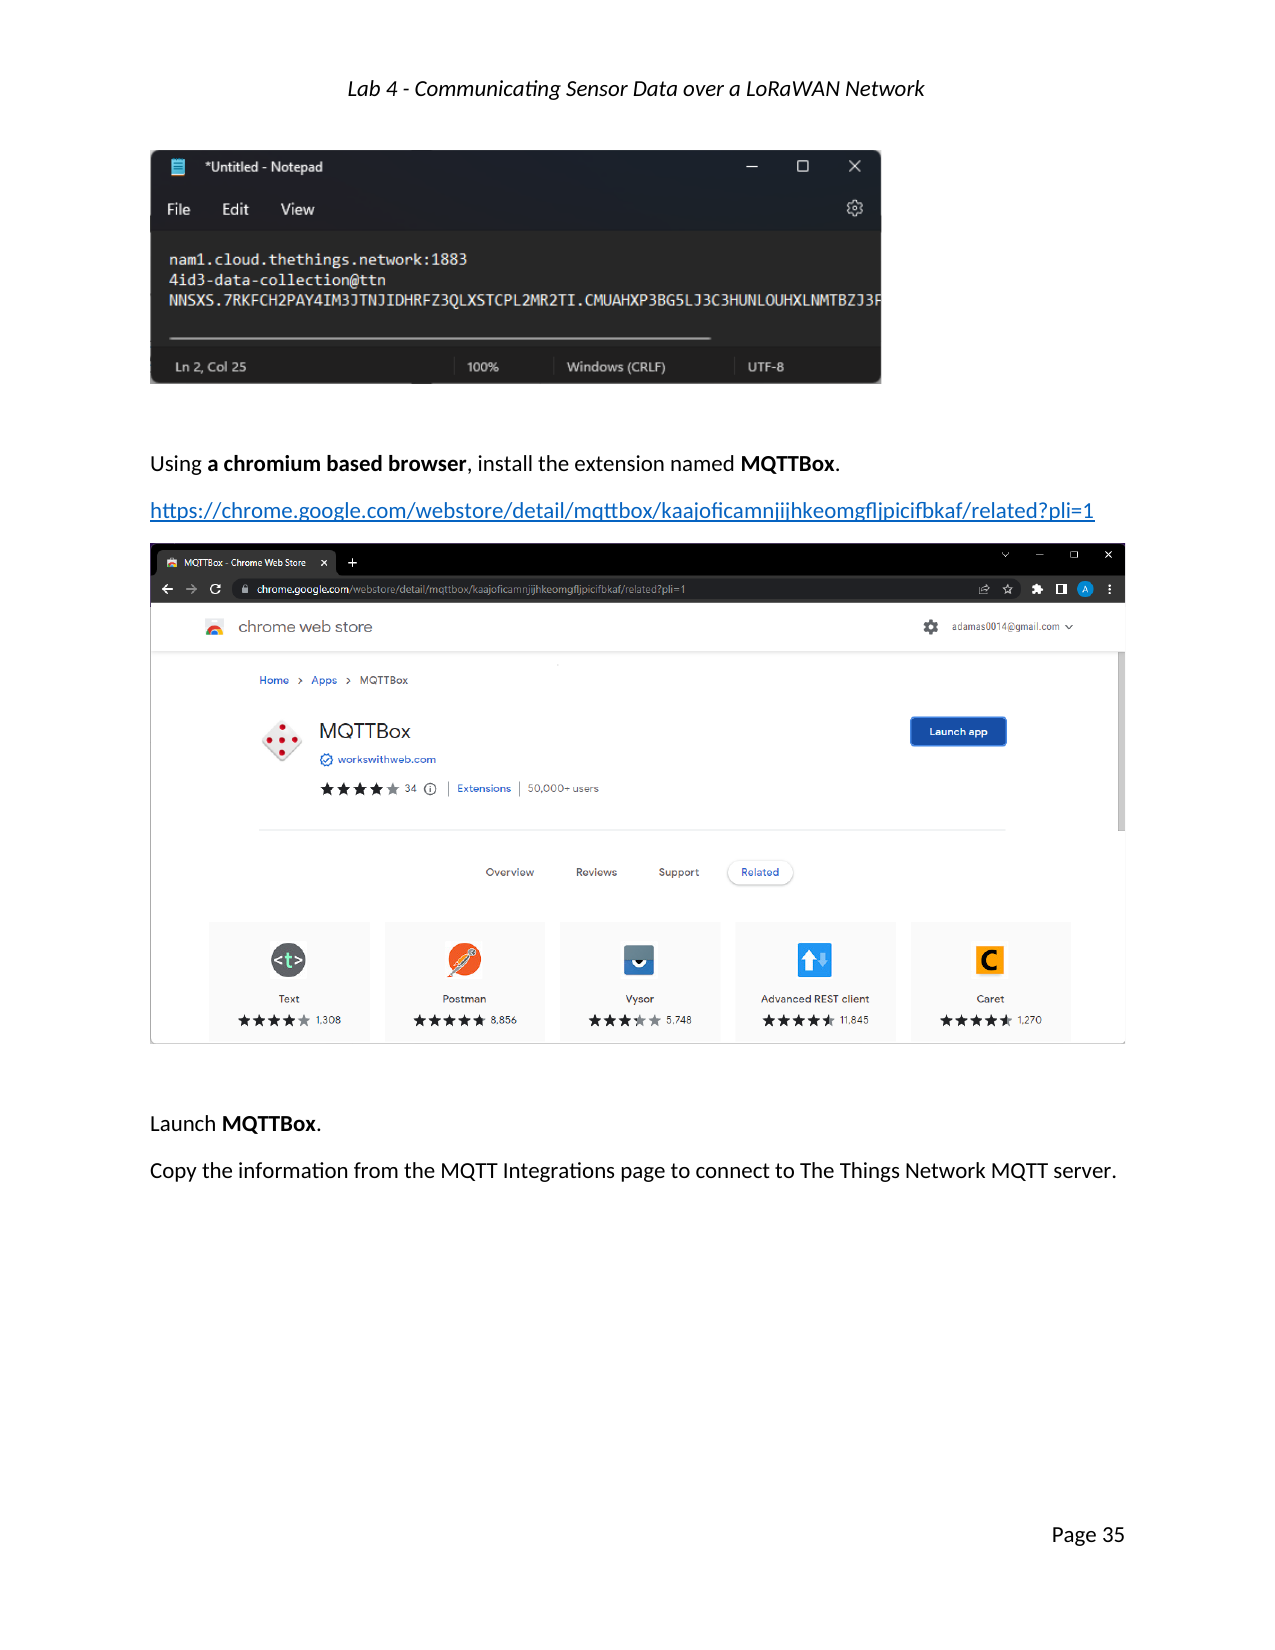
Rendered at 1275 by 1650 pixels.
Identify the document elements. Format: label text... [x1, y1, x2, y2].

text Copy the information from the MQTT Integrations page to connect to The Things Network MQTT server. [150, 1156, 1125, 1184]
text https://chrome.google.com/webstore/detail/mqttbox/kaajoficamnjijhkeomgfljpicifbkaf/related?pli=1 [150, 496, 1125, 524]
picture [150, 543, 1125, 1044]
text Launch MQTTBox. [150, 1109, 1125, 1137]
picture [150, 150, 882, 384]
text Using a chromium based browser, install the extension named MQTTBox. [150, 449, 1125, 477]
